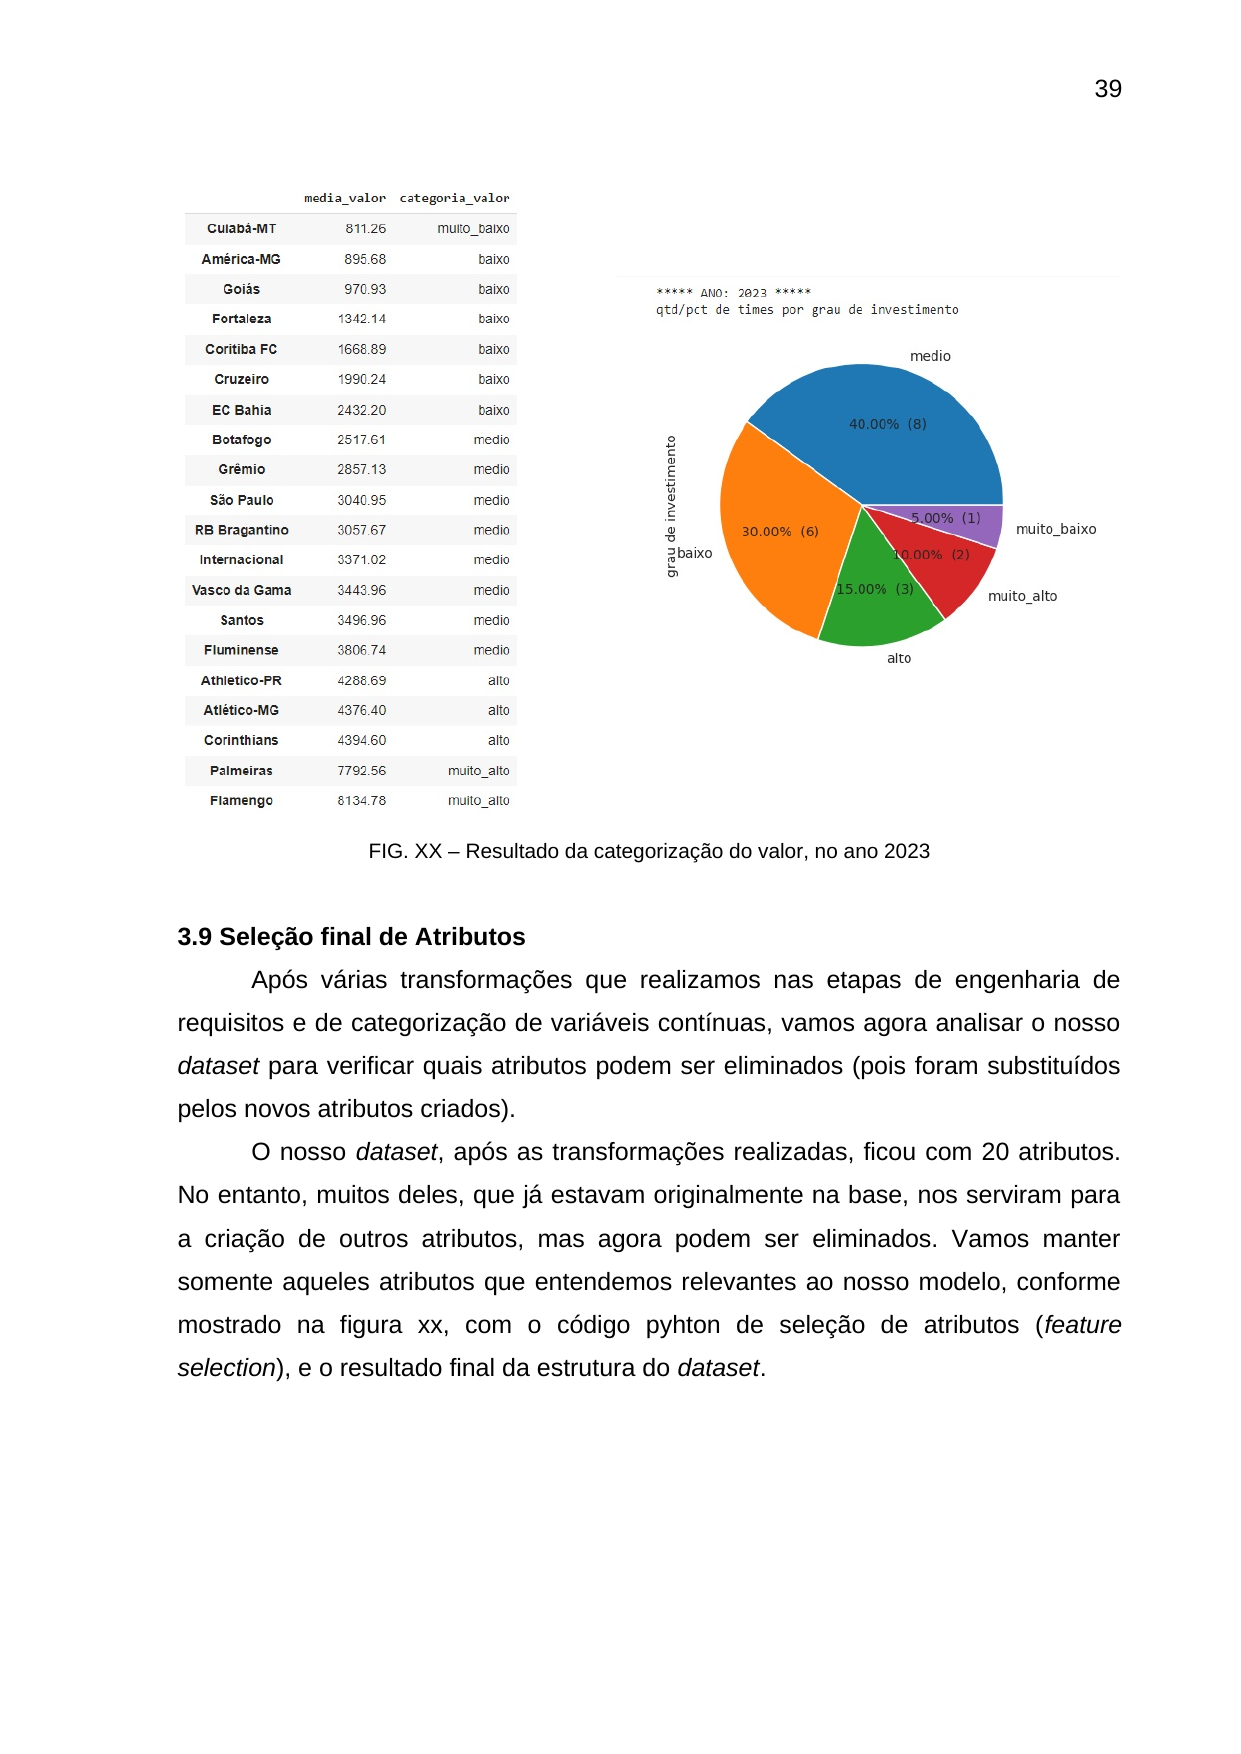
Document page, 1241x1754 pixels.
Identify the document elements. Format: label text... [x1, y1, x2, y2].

picture [177, 177, 1121, 821]
text Após várias transformações que realizamos nas etapas de engenharia de requisitos e de categorização de variáveis contínuas, vamos agora analisar o nosso dataset para verificar quais atributos podem ser eliminados (pois foram substituídos pelos novos atributos criados). [177, 965, 1122, 1123]
subtitle 3.9 Seleção final de Atributos [177, 922, 1122, 950]
text O nosso dataset, após as transformações realizadas, ficou com 20 atributos. No entanto, muitos deles, que já estavam originalmente na base, nos serviram para a criação de outros atributos, mas agora podem ser eliminados. Vamos manter somente aqueles atributos que entendemos relevantes ao nosso modelo, conforme mostrado na figura xx, com o código pyhton de seleção de atributos (feature selection), e o resultado final da estrutura do dataset. [177, 1137, 1122, 1382]
text FIG. XX – Resultado da categorização do valor, no ano 2023 [177, 835, 1122, 864]
